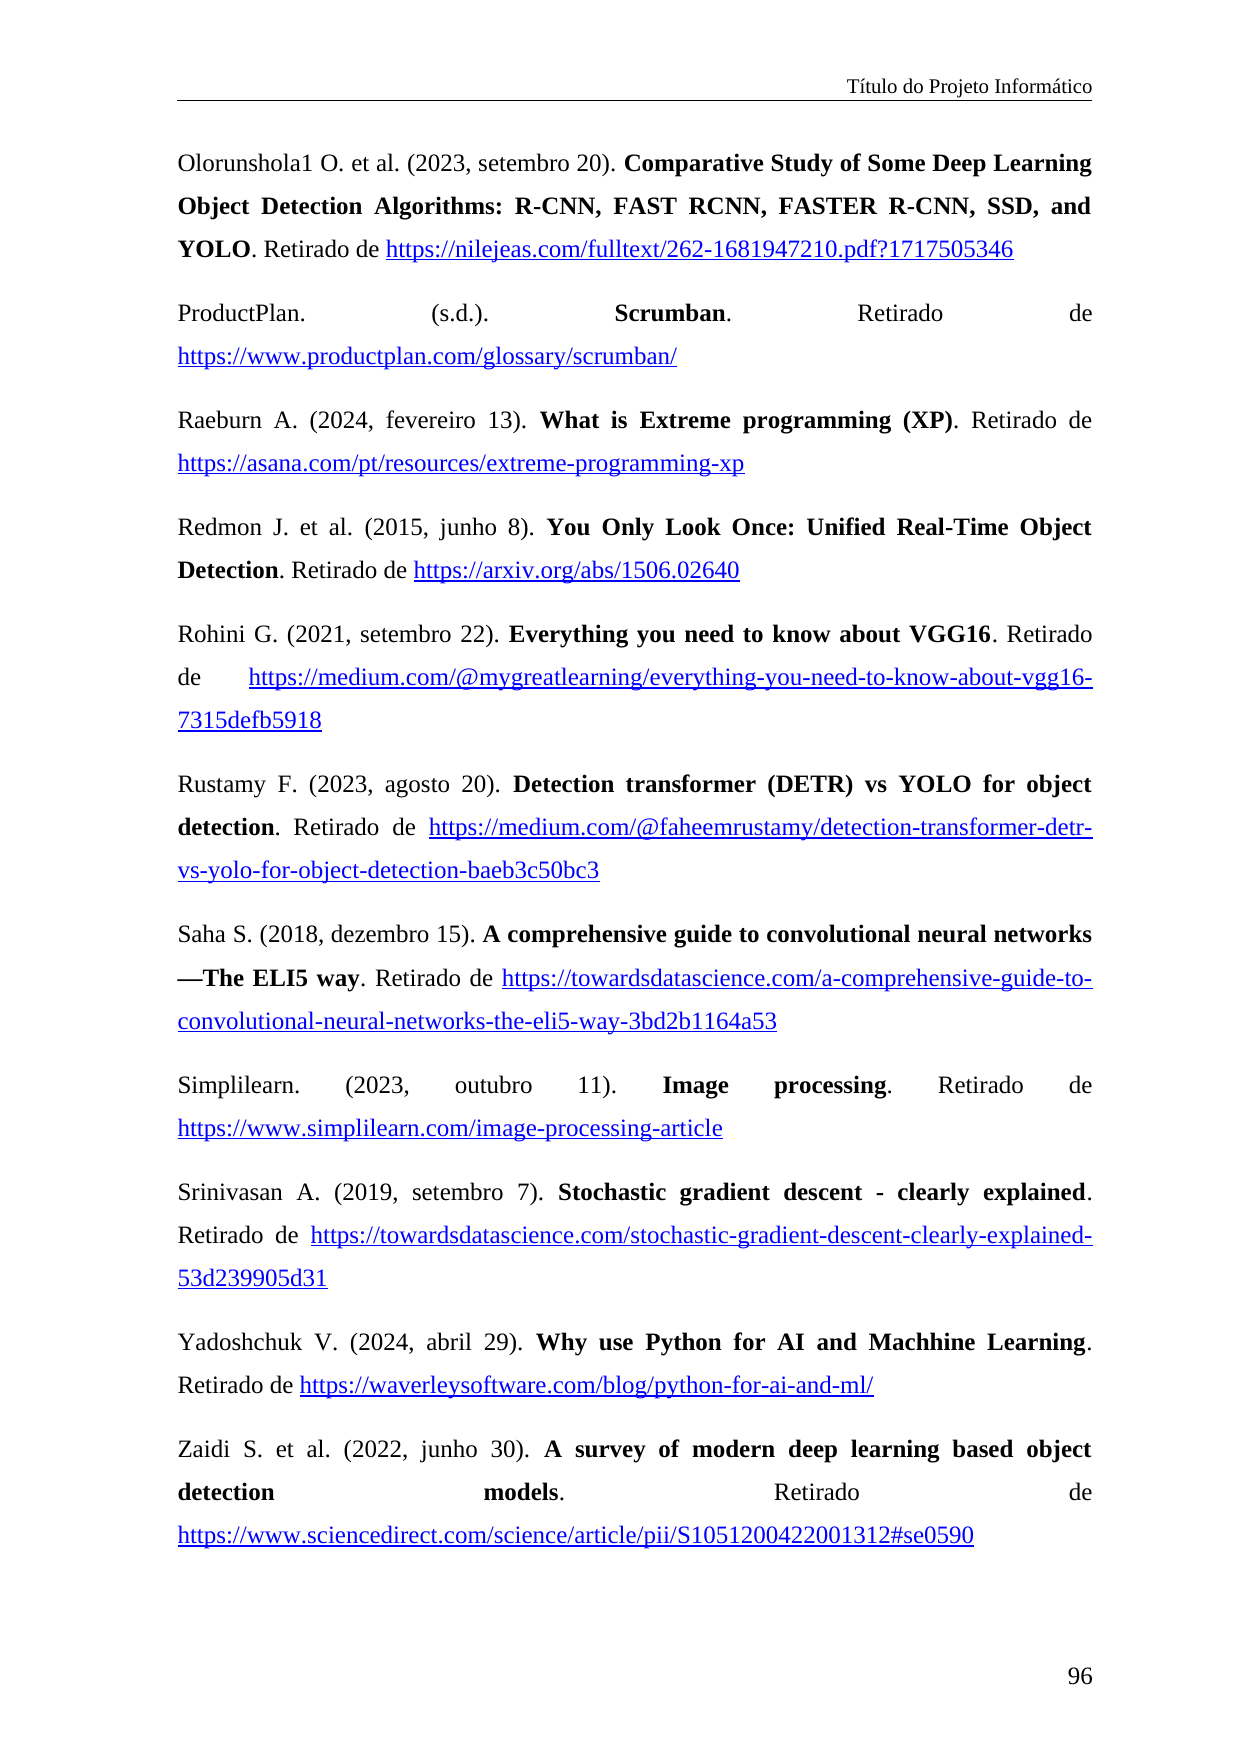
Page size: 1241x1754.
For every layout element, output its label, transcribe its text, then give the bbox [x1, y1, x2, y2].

text Redmon J. et al. (2015, junho 8). You Only Look Once: Unified Real-Time Object Detection. Retirado de https://arxiv.org/abs/1506.02640 [177, 512, 1092, 584]
text Saha S. (2018, dezembro 15). A comprehensive guide to convolutional neural networks—The ELI5 way. Retirado de https://towardsdatascience.com/a-comprehensive-guide-to-convolutional-neural-networks-the-eli5-way-3bd2b1164a53 [177, 919, 1092, 1034]
text Olorunshola1 O. et al. (2023, setembro 20). Comparative Study of Some Deep Learning Object Detection Algorithms: R-CNN, FAST RCNN, FASTER R-CNN, SSD, and YOLO. Retirado de https://nilejeas.com/fulltext/262-1681947210.pdf?1717505346 [177, 148, 1092, 263]
text Rustamy F. (2023, agosto 20). Detection transformer (DETR) vs YOLO for object detection. Retirado de https://medium.com/@faheemrustamy/detection-transformer-detr-vs-yolo-for-object-detection-baeb3c50bc3 [177, 769, 1092, 884]
text Srinivasan A. (2019, setembro 7). Stochastic gradient descent - clearly explained. Retirado de https://towardsdatascience.com/stochastic-gradient-descent-clearly-explained-53d239905d31 [177, 1177, 1092, 1292]
text Raeburn A. (2024, fevereiro 13). What is Extreme programming (XP). Retirado de https://asana.com/pt/resources/extreme-programming-xp [177, 405, 1092, 477]
text Simplilearn. (2023, outubro 11). Image processing. Retirado de https://www.simplilearn.com/image-processing-article [177, 1070, 1092, 1142]
text Rohini G. (2021, setembro 22). Everything you need to know about VGG16. Retirado de https://medium.com/@mygreatlearning/everything-you-need-to-know-about-vgg16-7315defb5918 [177, 619, 1092, 734]
text ProductPlan. (s.d.). Scrumban. Retirado de https://www.productplan.com/glossary/scrumban/ [177, 298, 1092, 370]
text Yadoshchuk V. (2024, abril 29). Why use Python for AI and Machhine Learning. Retirado de https://waverleysoftware.com/blog/python-for-ai-and-ml/ [177, 1327, 1092, 1399]
text Zaidi S. et al. (2022, junho 30). A survey of modern deep learning based object detection models. Retirado de https://www.sciencedirect.com/science/article/pii/S1051200422001312#se0590 [177, 1434, 1092, 1549]
